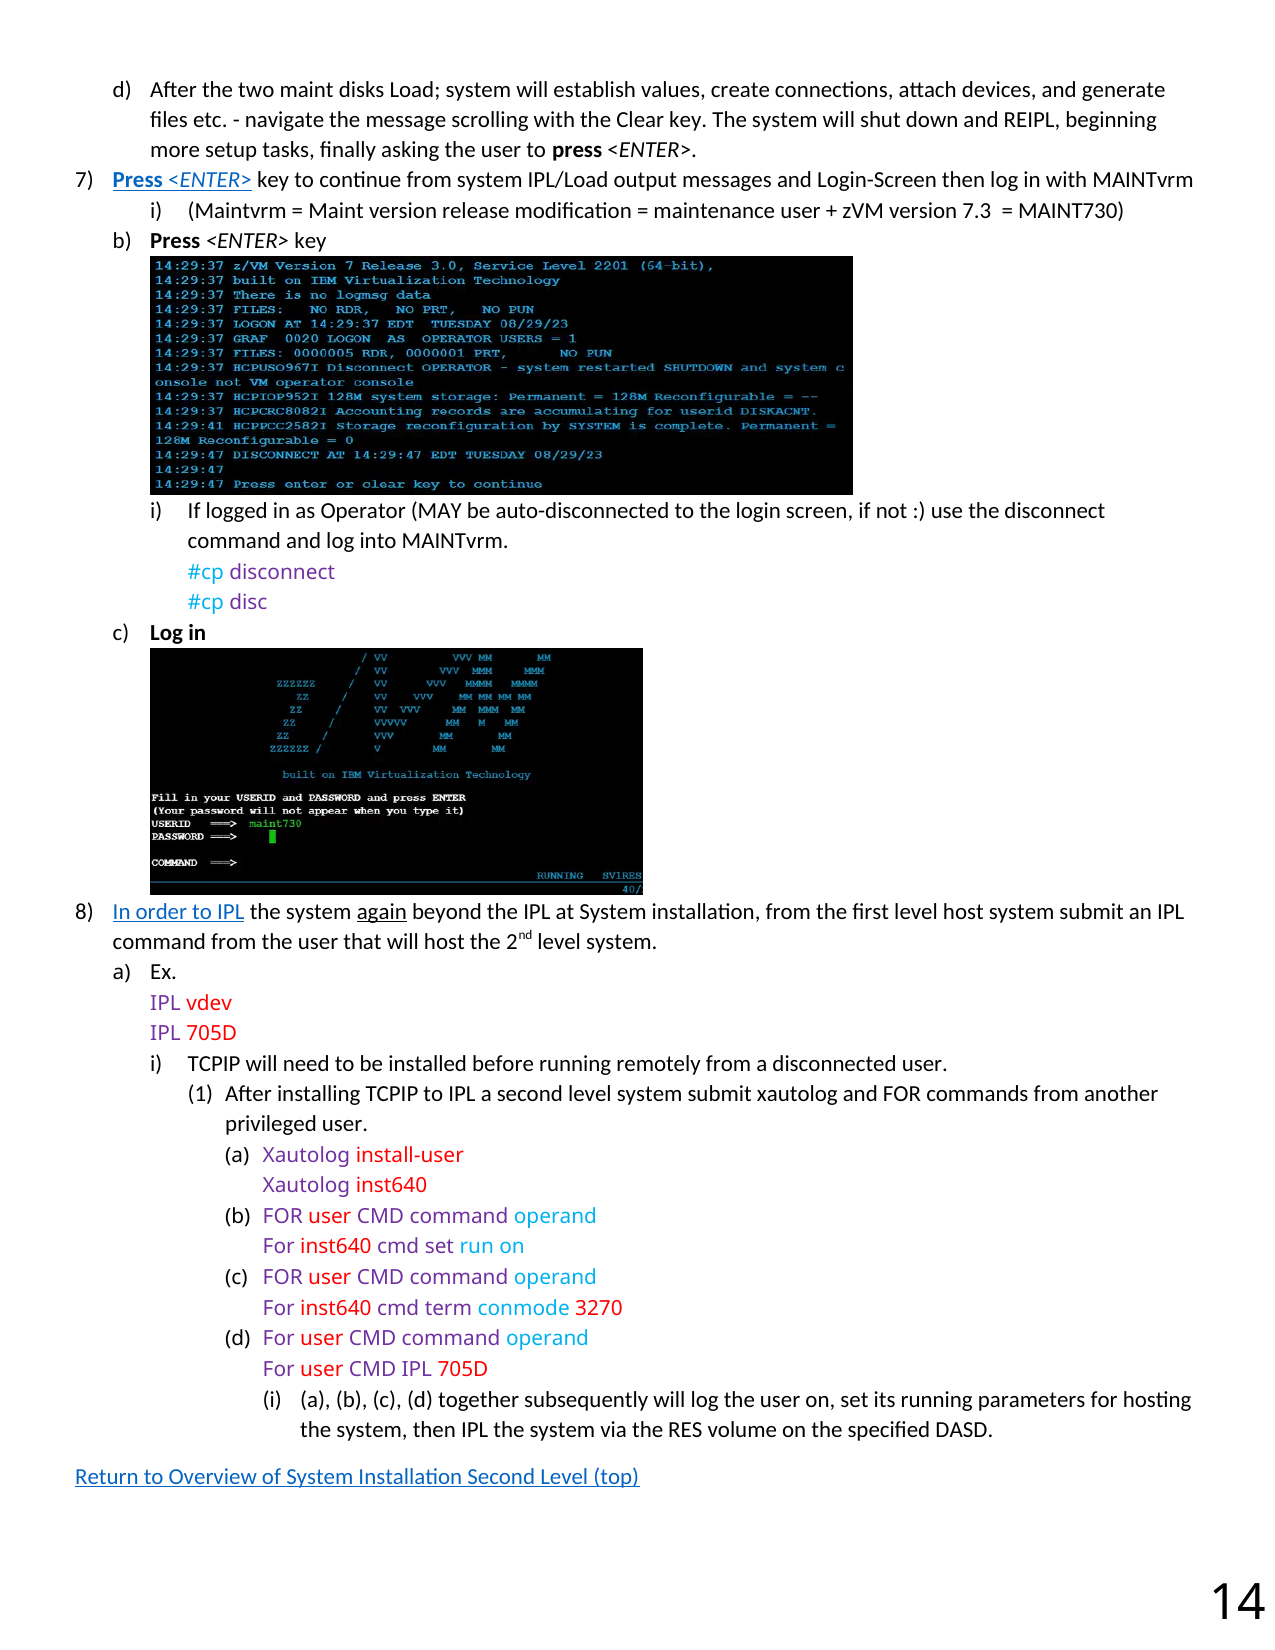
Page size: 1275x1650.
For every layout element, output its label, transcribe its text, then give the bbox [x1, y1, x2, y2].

list TCPIP will need to be installed before running remotely from a disconnected user. [150, 1049, 1200, 1077]
text Return to Overview of System Installation Second Level (top) [75, 1462, 1200, 1490]
list (Maintvrm = Maint version release modification = maintenance user + zVM version 7.3 = MAINT730) [150, 196, 1200, 224]
list FOR user CMD command operand For inst640 cmd term conmode 3270 [225, 1262, 1200, 1321]
list (a), (b), (c), (d) together subsequently will log the user on, set its running parameters for hosting the system, then IPL the system via the RES volume on the specified DASD. [262, 1385, 1200, 1443]
list After the two maint disks Load; system will establish values, create connections, attach devices, and generate files etc. - navigate the message scrolling with the Clear key. The system will shut down and REIPL, beginning more setup tasks, finally asking the user to press <ENTER>. [112, 75, 1200, 163]
list FOR user CMD command operand For inst640 cmd set run on [225, 1201, 1200, 1260]
picture [150, 648, 643, 895]
picture [150, 256, 853, 495]
list After installing TCPIP to IPL a second level system submit xautolog and FOR commands from another privileged user. [187, 1079, 1200, 1137]
list Xautolog install-user Xautolog inst640 [225, 1140, 1200, 1199]
list In order to IPL the system again beyond the IPL at System installation, from the first level host system submit an IPL command from the user that will host the 2nd level system. [75, 897, 1200, 955]
list Press <ENTER> key to continue from system IPL/Load output messages and Login-Screen then log in with MAINTvrm [75, 166, 1200, 194]
list For user CMD command operand For user CMD IPL 705D [225, 1323, 1200, 1382]
list If logged in as Operator (MAY be auto-disconnected to the login screen, if not :) use the disconnect command and log into MAINTvrm. #cp disconnect #cp disc [150, 496, 1200, 616]
list Ex. IPL vdev IPL 705D [112, 957, 1200, 1047]
